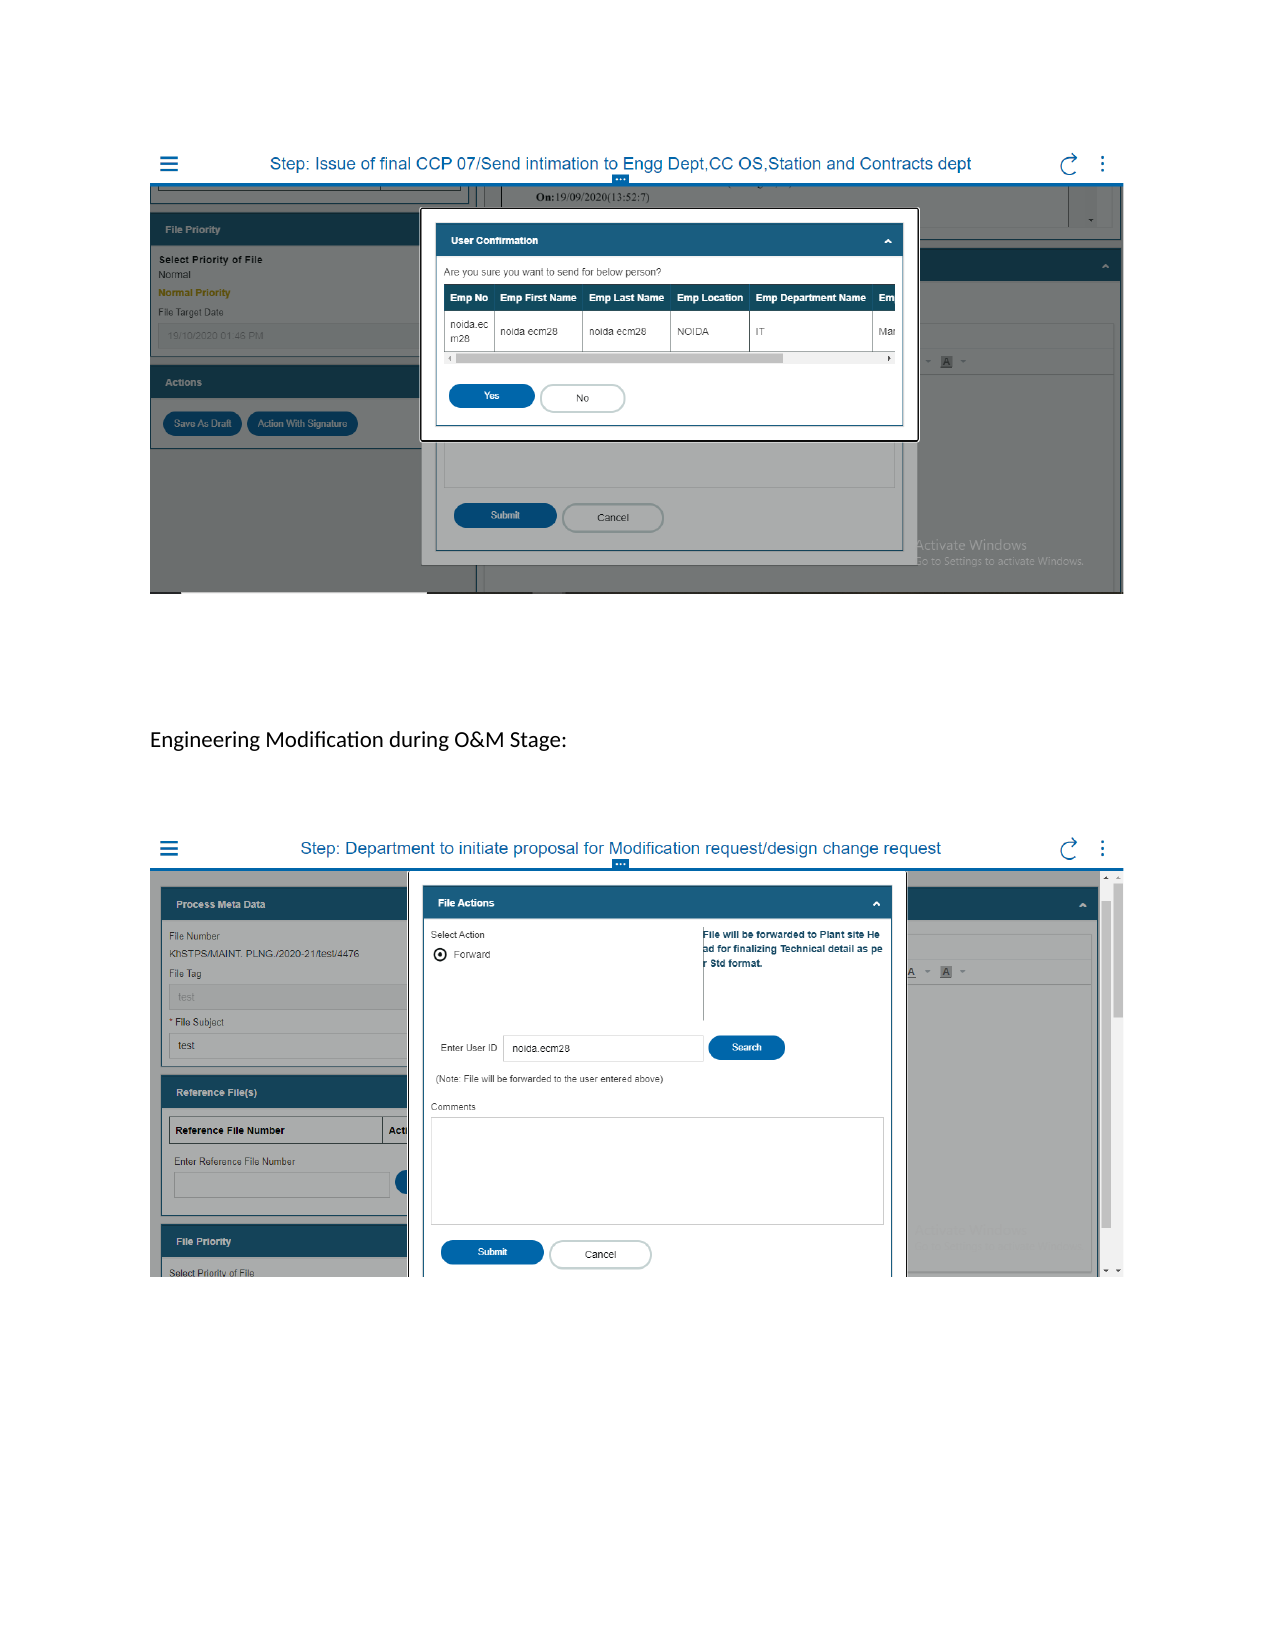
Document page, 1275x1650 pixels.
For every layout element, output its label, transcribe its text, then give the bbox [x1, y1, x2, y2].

picture [150, 150, 1124, 594]
picture [150, 830, 1124, 1277]
text Engineering Modification during O&M Stage: [150, 725, 1125, 753]
